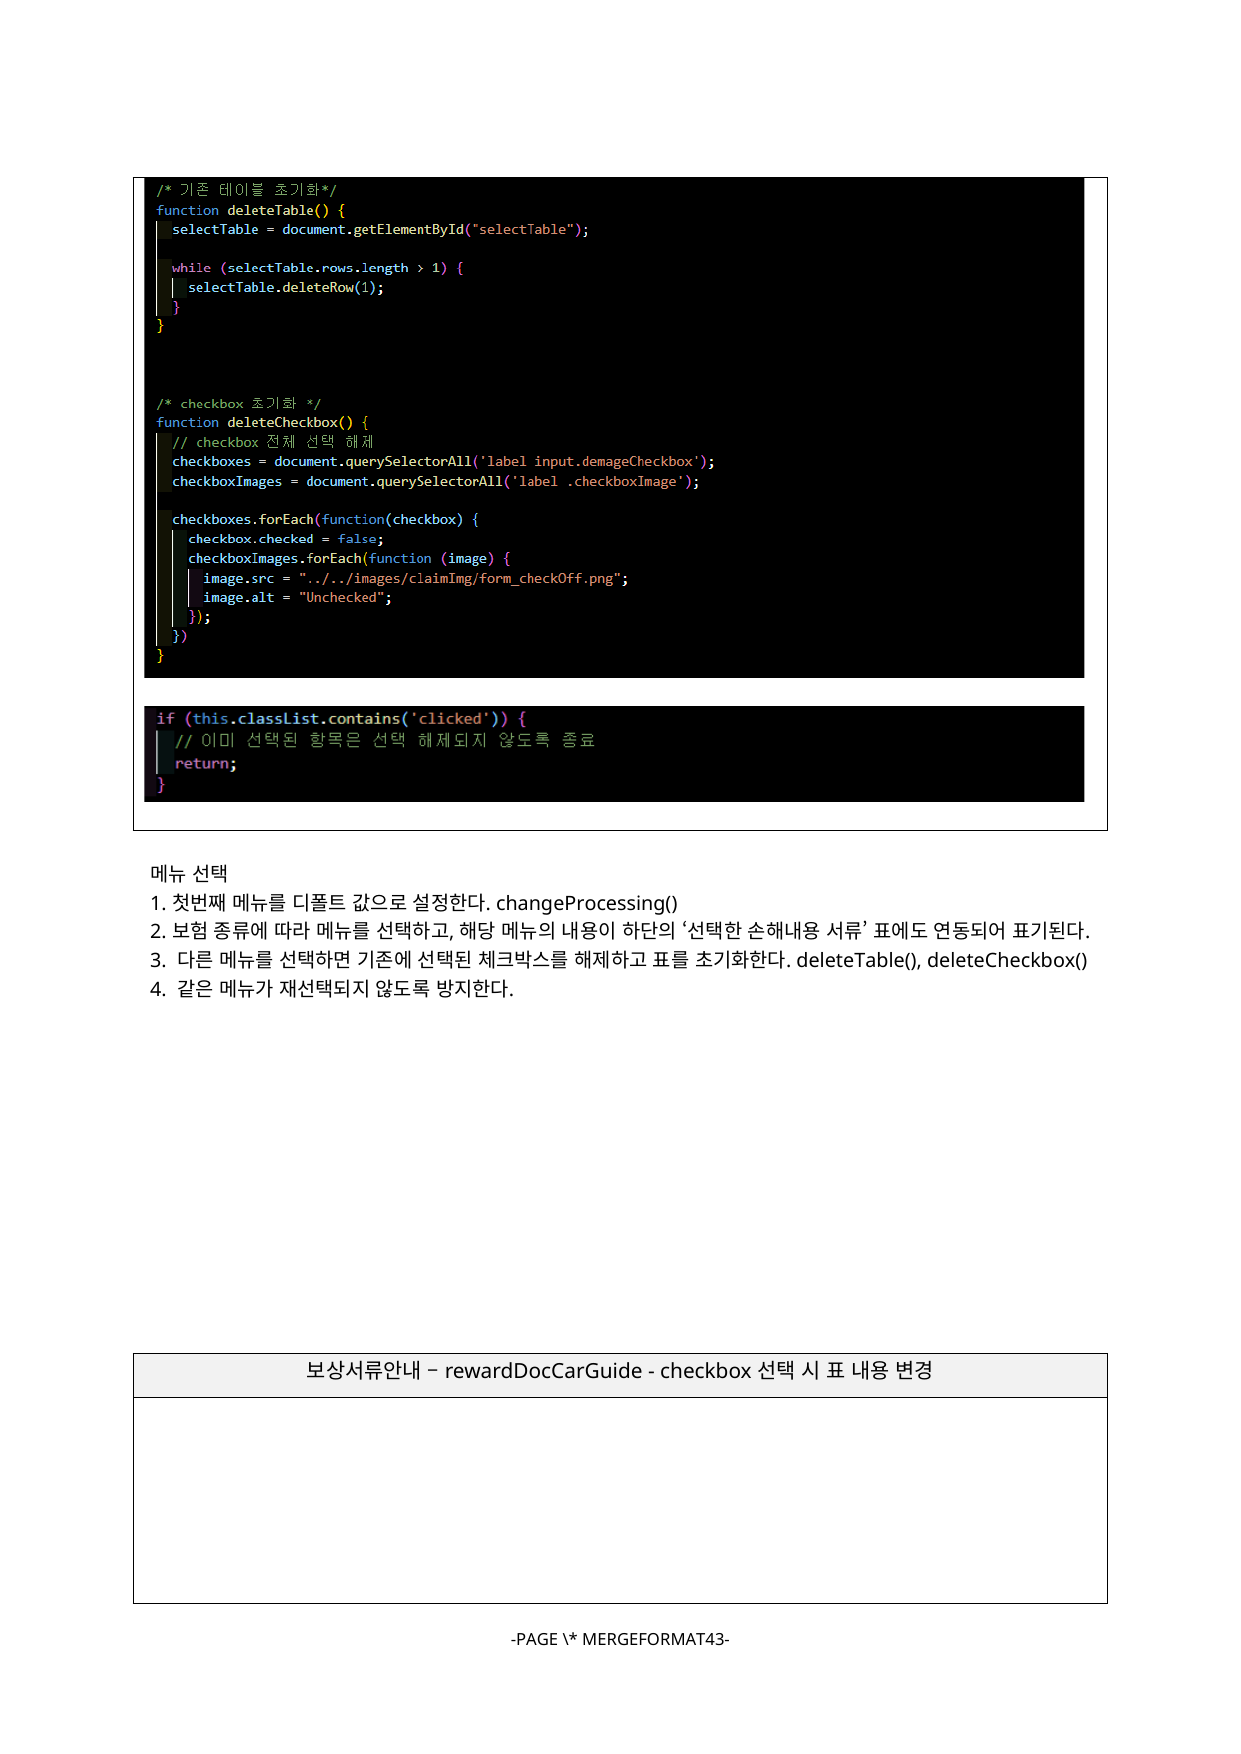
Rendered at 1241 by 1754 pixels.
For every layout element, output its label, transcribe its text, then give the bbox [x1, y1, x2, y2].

text 메뉴 선택 [150, 858, 1090, 887]
text 1. 첫번째 메뉴를 디폴트 값으로 설정한다. changeProcessing() [150, 887, 1090, 916]
table_cell [134, 178, 1107, 830]
picture [144, 706, 1085, 802]
picture [144, 178, 1085, 678]
text 3. 다른 메뉴를 선택하면 기존에 선택된 체크박스를 해제하고 표를 초기화한다. deleteTable(), deleteCheckbox() [150, 944, 1090, 973]
table_header 보상서류안내 – rewardDocCarGuide - checkbox 선택 시 표 내용 변경 [134, 1354, 1107, 1397]
table_cell [134, 1398, 1107, 1603]
text 4. 같은 메뉴가 재선택되지 않도록 방지한다. [150, 973, 1090, 1002]
text 2. 보험 종류에 따라 메뉴를 선택하고, 해당 메뉴의 내용이 하단의 ‘선택한 손해내용 서류’ 표에도 연동되어 표기된다. [150, 916, 1090, 944]
